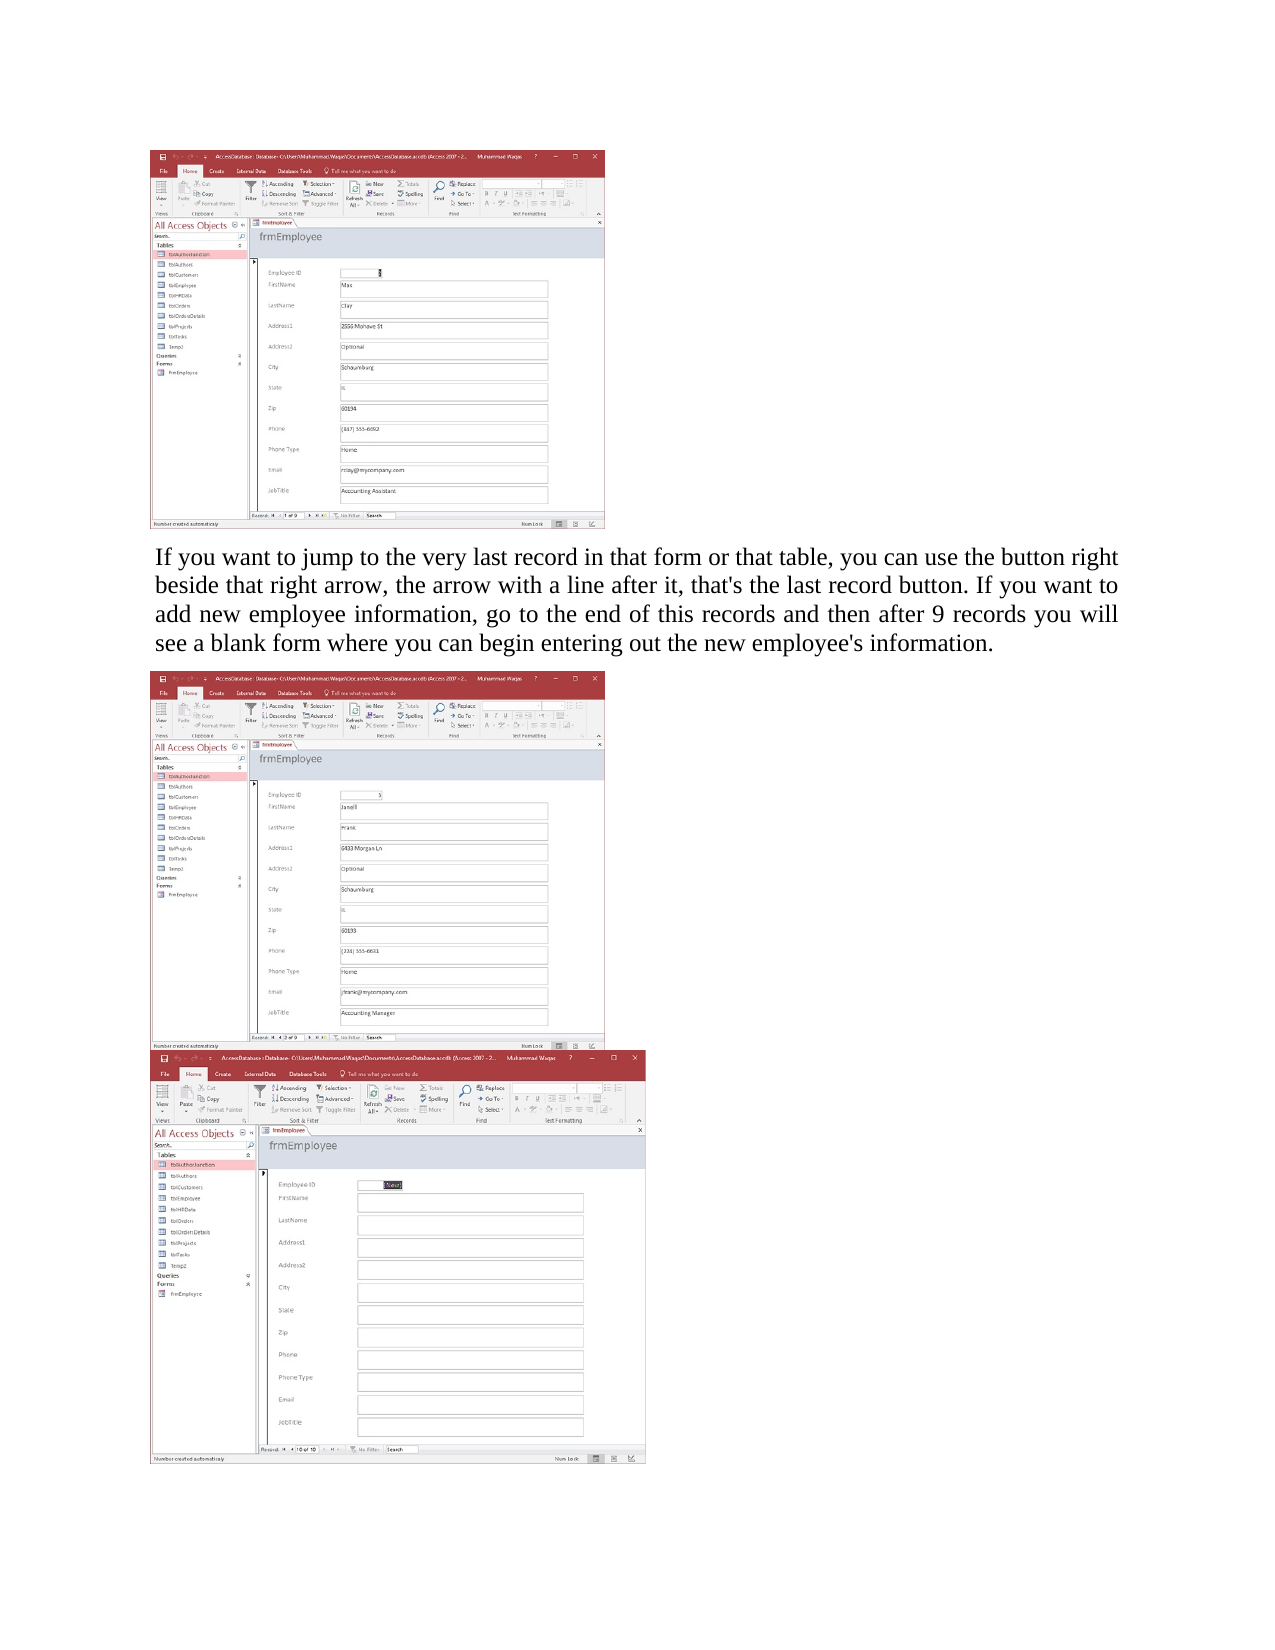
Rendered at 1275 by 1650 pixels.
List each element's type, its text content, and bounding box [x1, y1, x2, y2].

text If you want to jump to the very last record in that form or that table, you can use the button right beside that right arrow, the arrow with a line after it, that's the last record button. If you want to add new employee information, go to the end of this records and then after 9 records you will see a blank form where you can begin entering out the new employee's information. [155, 542, 1120, 657]
picture [150, 150, 605, 529]
picture [150, 671, 646, 1464]
